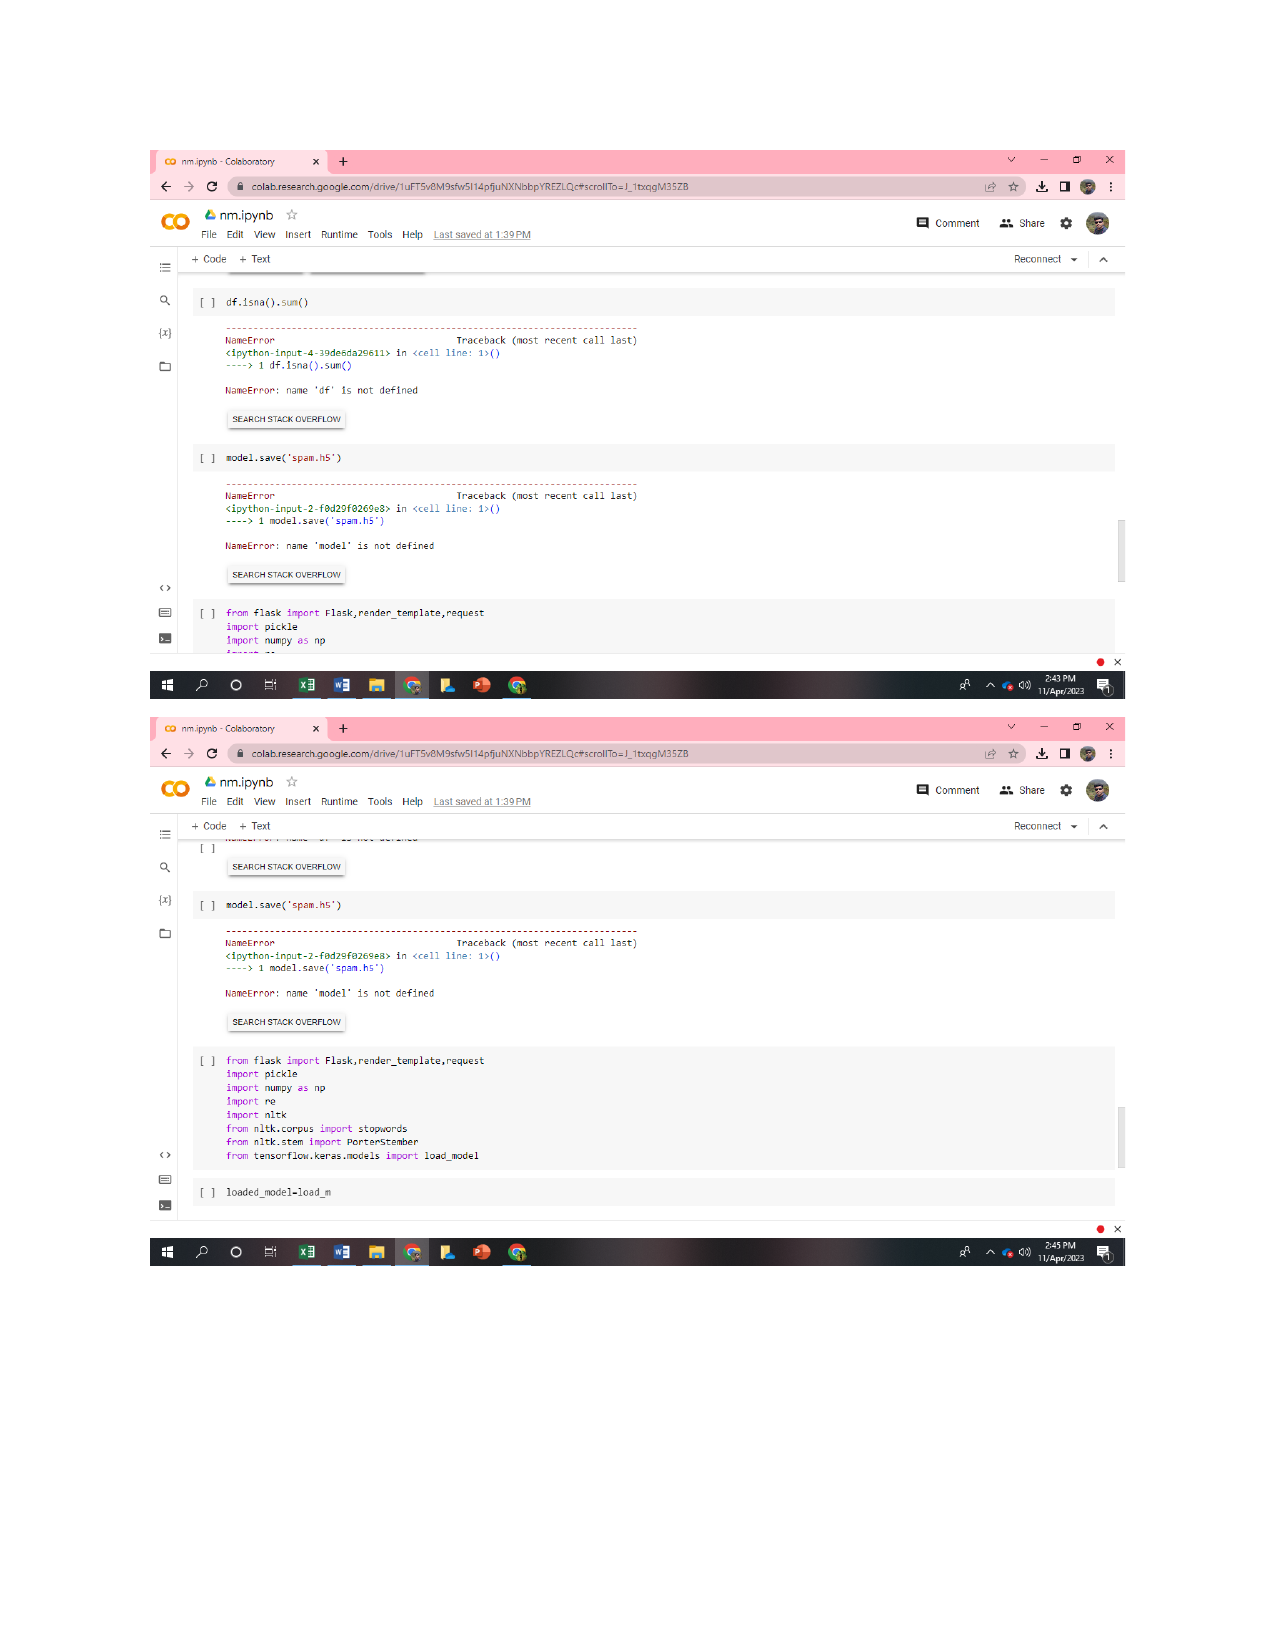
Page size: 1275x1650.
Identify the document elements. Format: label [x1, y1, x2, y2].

picture [150, 150, 1125, 699]
picture [150, 717, 1125, 1266]
